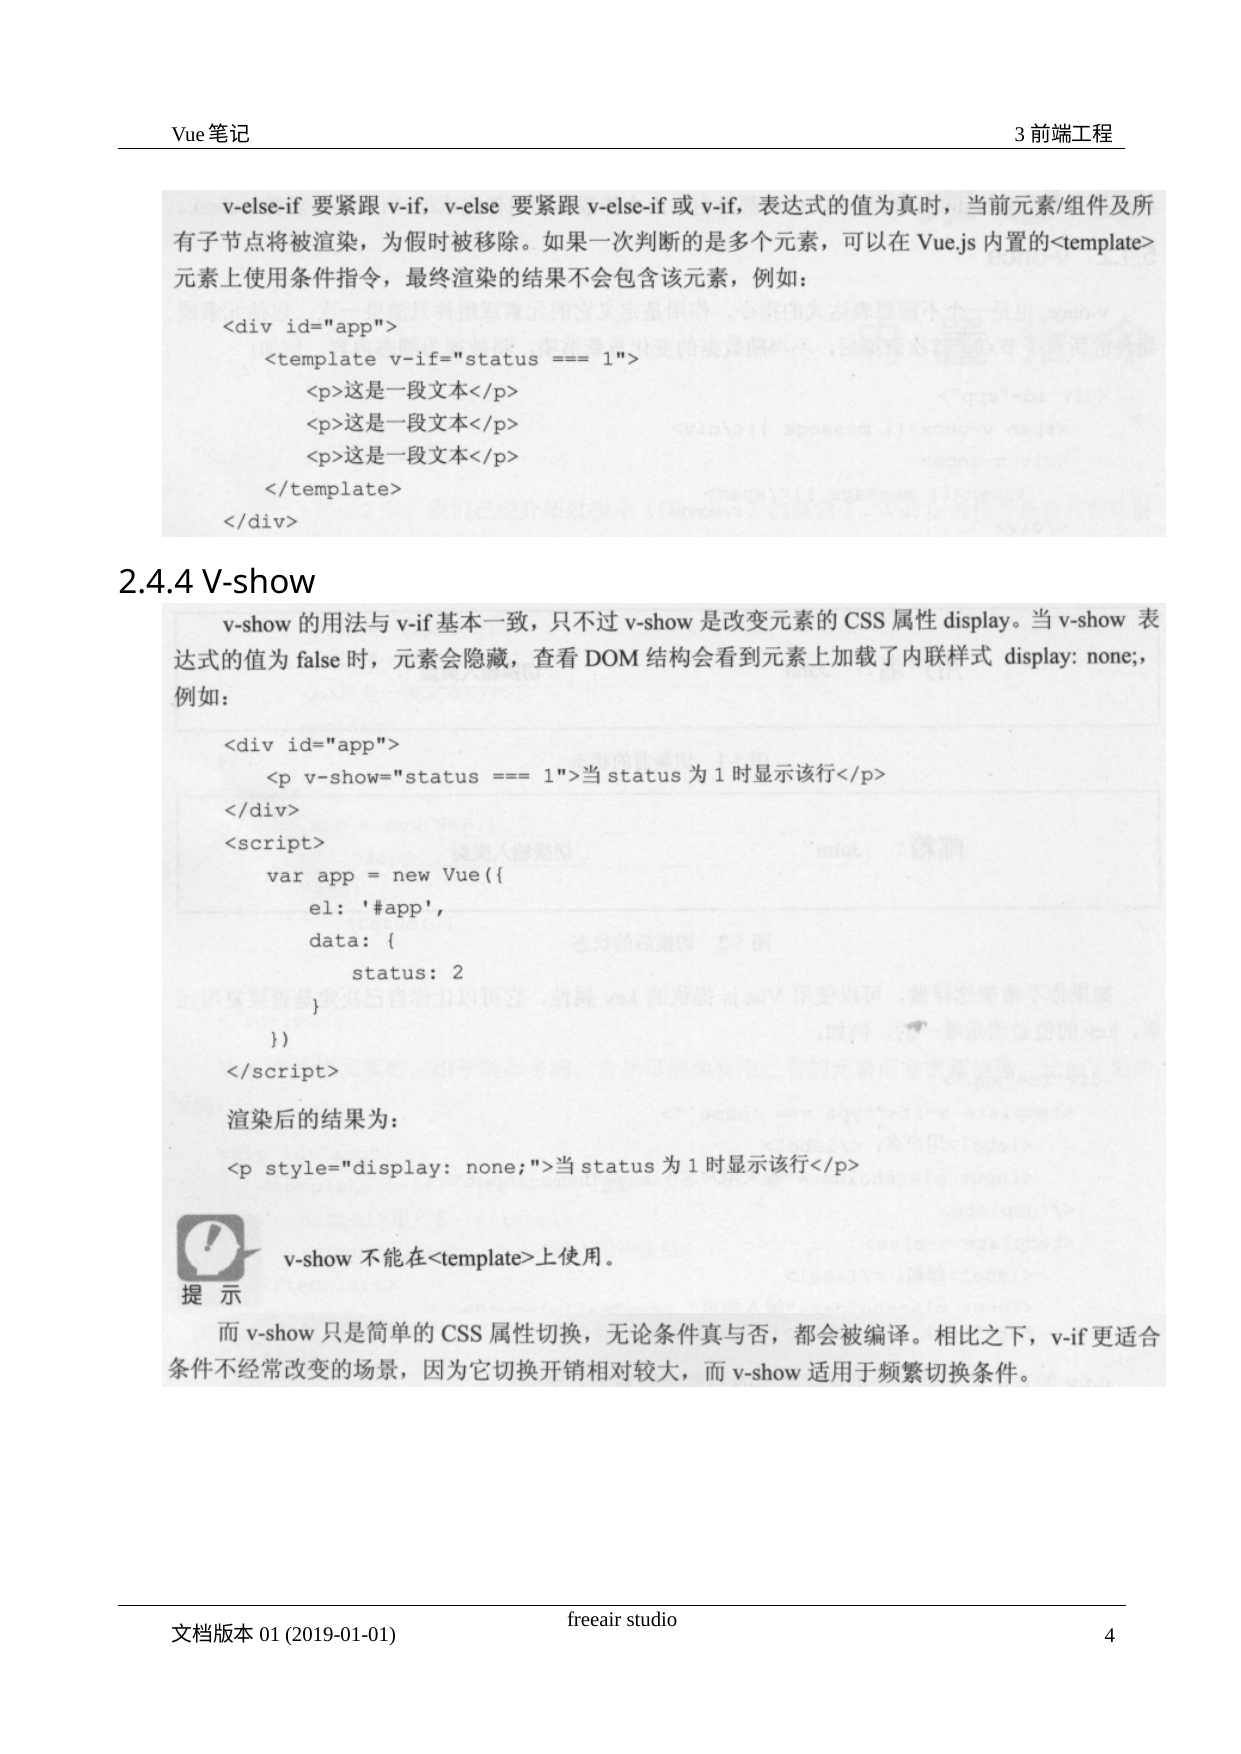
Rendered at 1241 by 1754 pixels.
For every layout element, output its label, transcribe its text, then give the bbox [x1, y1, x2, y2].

picture [161, 190, 1166, 537]
picture [161, 603, 1166, 1387]
subtitle V-show [118, 558, 1122, 603]
